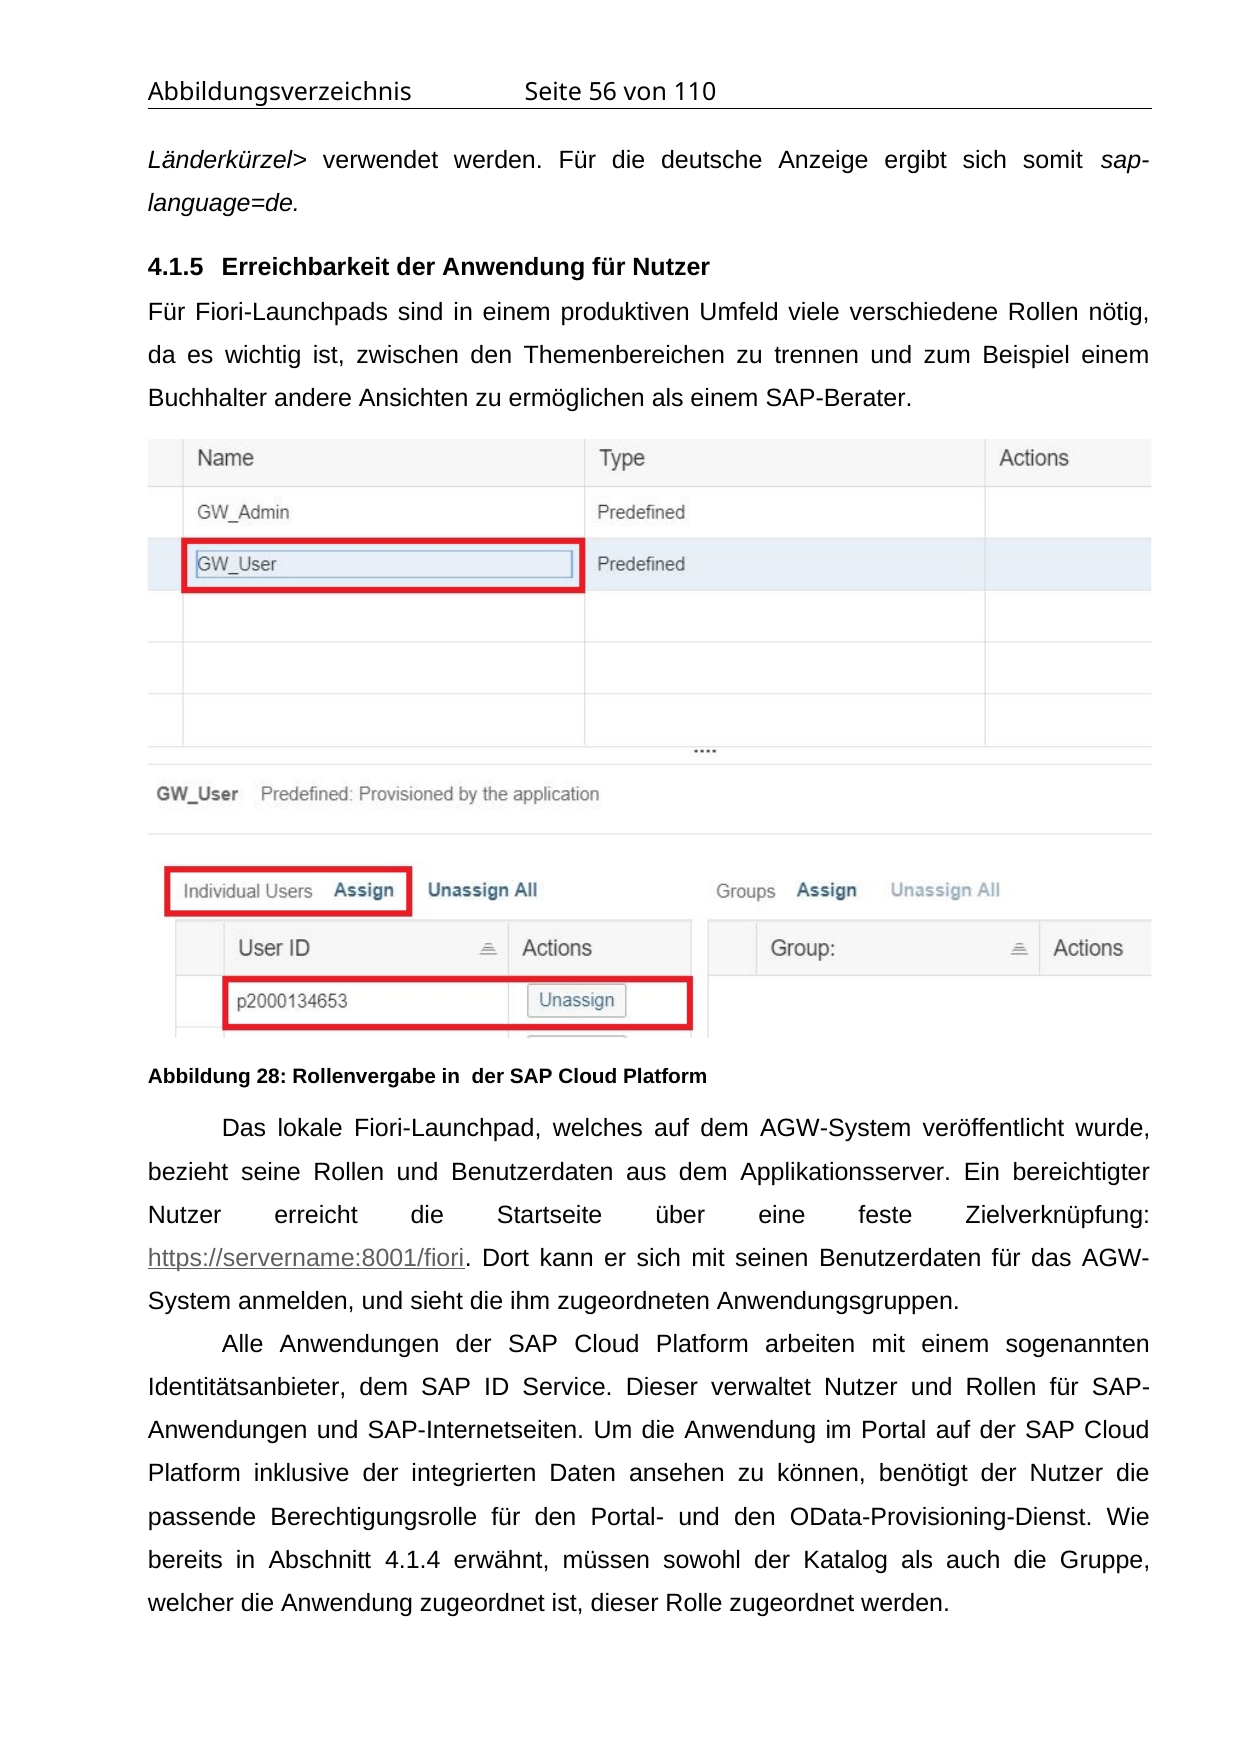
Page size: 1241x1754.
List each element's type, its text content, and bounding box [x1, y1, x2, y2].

text Alle Anwendungen der SAP Cloud Platform arbeiten mit einem sogenannten Identitätsanbieter, dem SAP ID Service. Dieser verwaltet Nutzer und Rollen für SAP-Anwendungen und SAP-Internetseiten. Um die Anwendung im Portal auf der SAP Cloud Platform inklusive der integrierten Daten ansehen zu können, benötigt der Nutzer die passende Berechtigungsrolle für den Portal- und den OData-Provisioning-Dienst. Wie bereits in Abschnitt 4.1.4 erwähnt, müssen sowohl der Katalog als auch die Gruppe, welcher die Anwendung zugeordnet ist, dieser Rolle zugeordnet werden. [148, 1329, 1152, 1616]
text Für Fiori-Launchpads sind in einem produktiven Umfeld viele verschiedene Rollen nötig, da es wichtig ist, zwischen den Themenbereichen zu trennen und zum Beispiel einem Buchhalter andere Ansichten zu ermöglichen als einem SAP-Berater. [148, 297, 1152, 412]
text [148, 145, 1152, 217]
text Das lokale Fiori-Launchpad, welches auf dem AGW-System veröffentlicht wurde, bezieht seine Rollen und Benutzerdaten aus dem Applikationsserver. Ein bereichtigter Nutzer erreicht die Startseite über eine feste Zielverknüpfung: https://servername:8001/fiori. Dort kann er sich mit seinen Benutzerdaten für das AGW-System anmelden, und sieht die ihm zugeordneten Anwendungsgruppen. [148, 1113, 1152, 1314]
subtitle Erreichbarkeit der Anwendung für Nutzer [148, 252, 1152, 281]
picture [147, 439, 1152, 1038]
